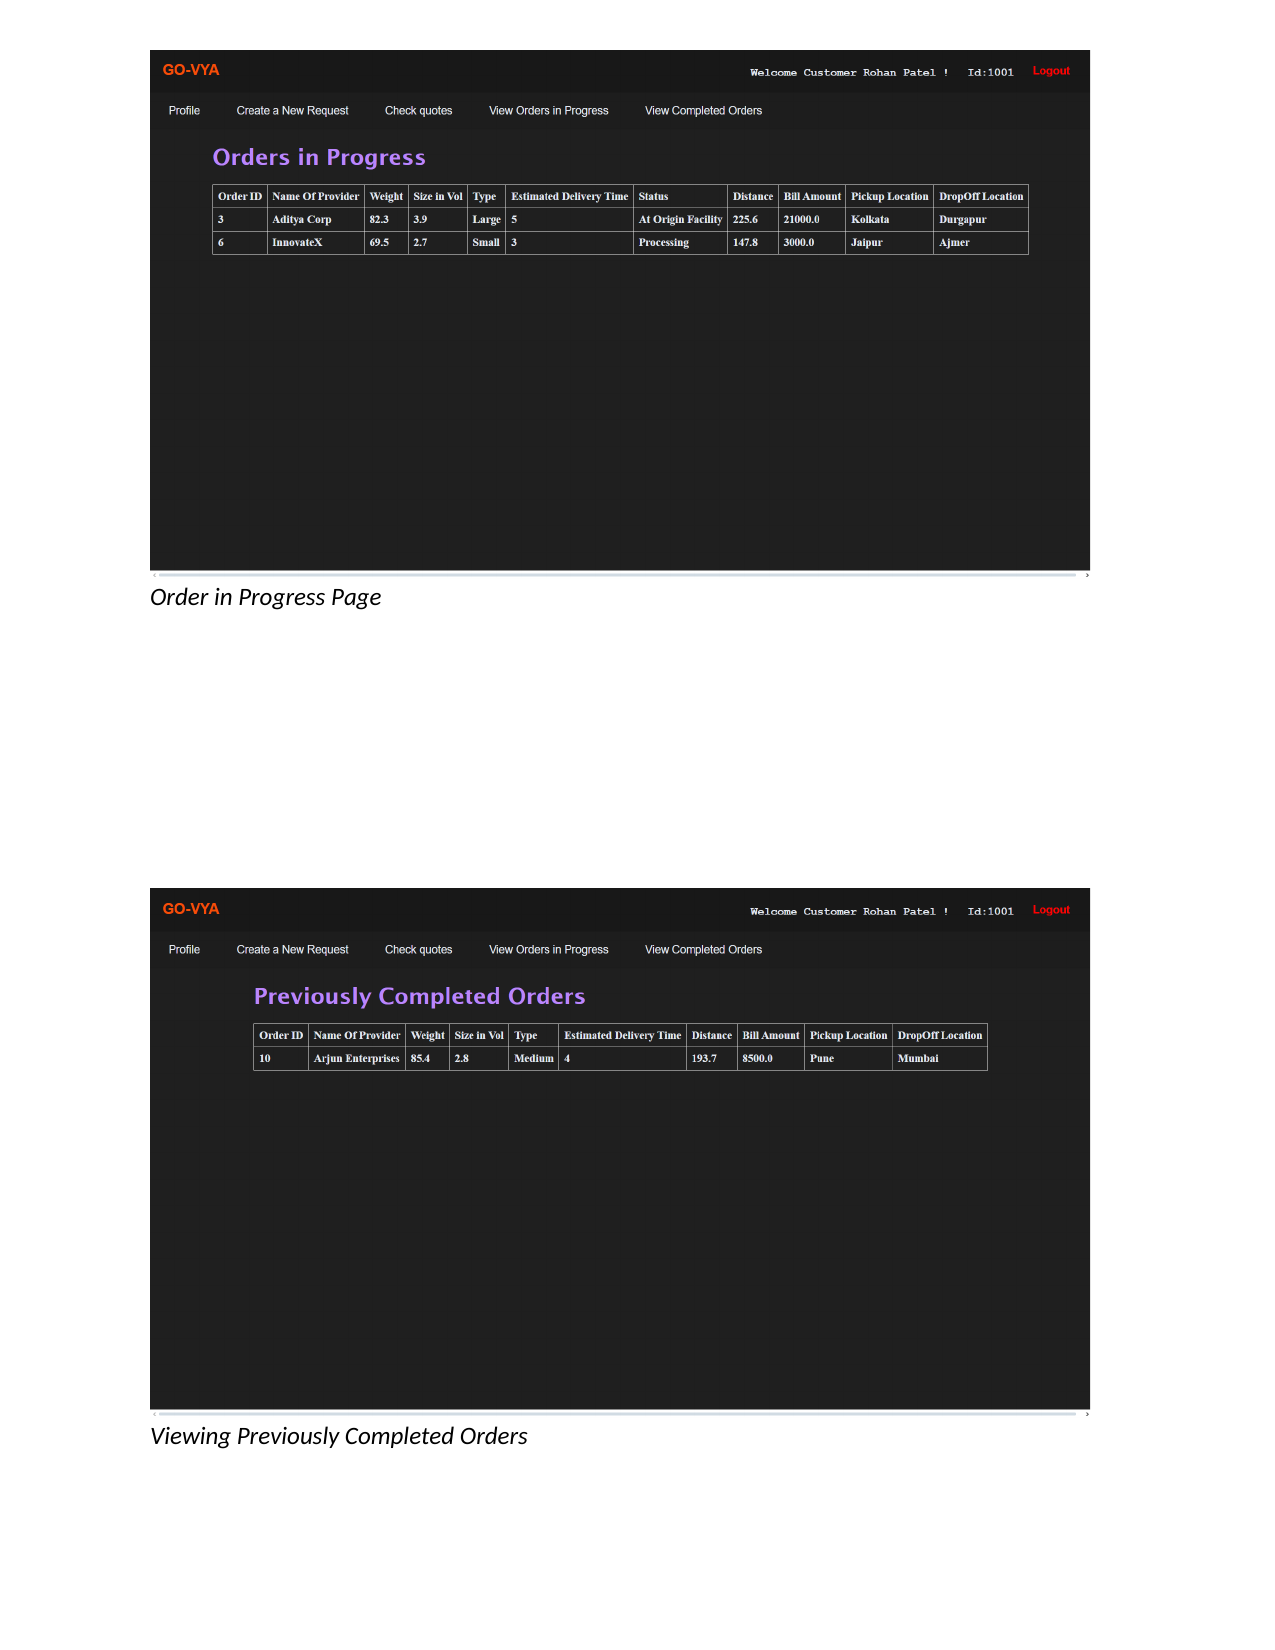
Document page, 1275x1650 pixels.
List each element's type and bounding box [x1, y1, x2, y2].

picture [150, 50, 1091, 579]
picture [150, 888, 1091, 1418]
